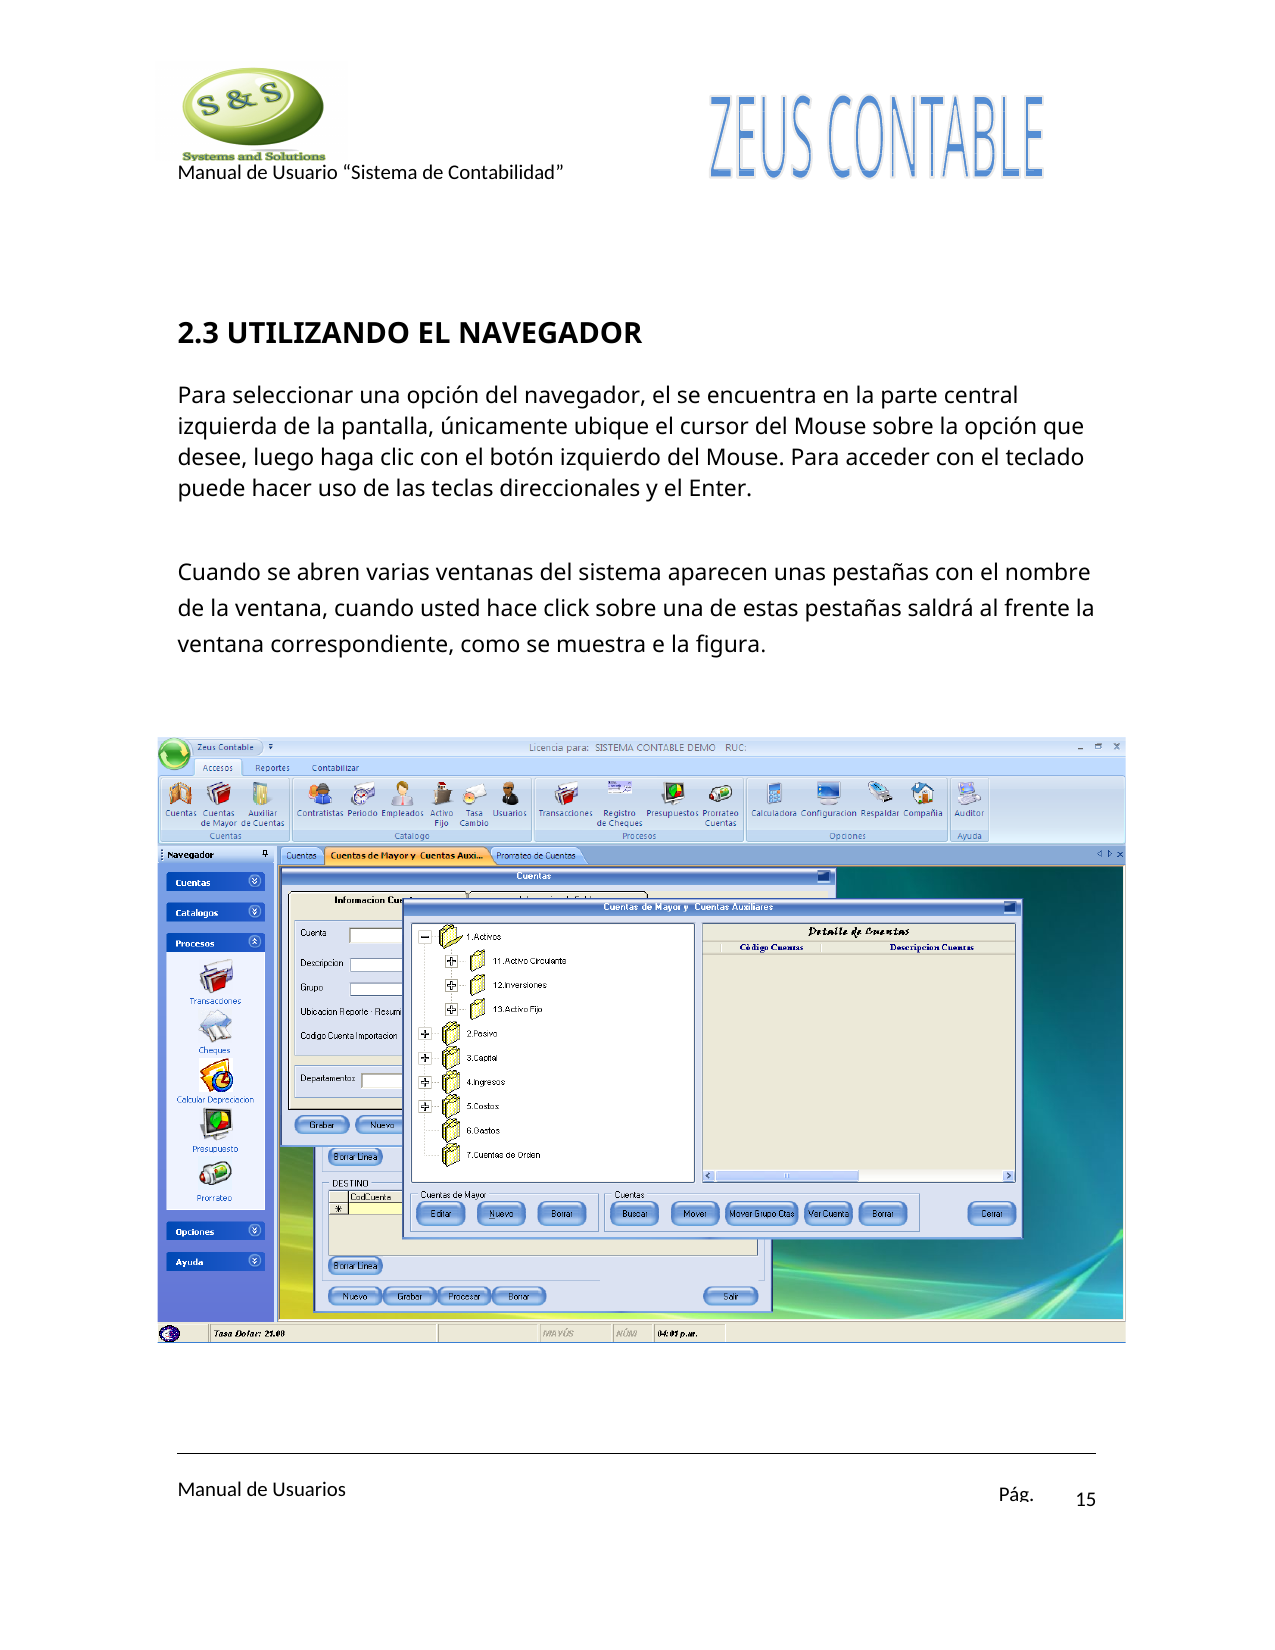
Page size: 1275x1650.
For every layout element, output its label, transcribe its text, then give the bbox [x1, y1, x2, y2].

picture [157, 737, 1126, 1343]
picture [155, 61, 348, 161]
text 2.3 UTILIZANDO EL NAVEGADOR [177, 312, 1098, 352]
text Cuando se abren varias ventanas del sistema aparecen unas pestañas con el nombre de la ventana, cuando usted hace click sobre una de estas pestañas saldrá al frente la ventana correspondiente, como se muestra e la figura. [177, 556, 1098, 659]
text Para seleccionar una opción del navegador, el se encuentra en la parte central izquierda de la pantalla, únicamente ubique el cursor del Mouse sobre la opción que desee, luego haga clic con el botón izquierdo del Mouse. Para acceder con el teclado puede hacer uso de las teclas direccionales y el Enter. [177, 378, 1098, 503]
